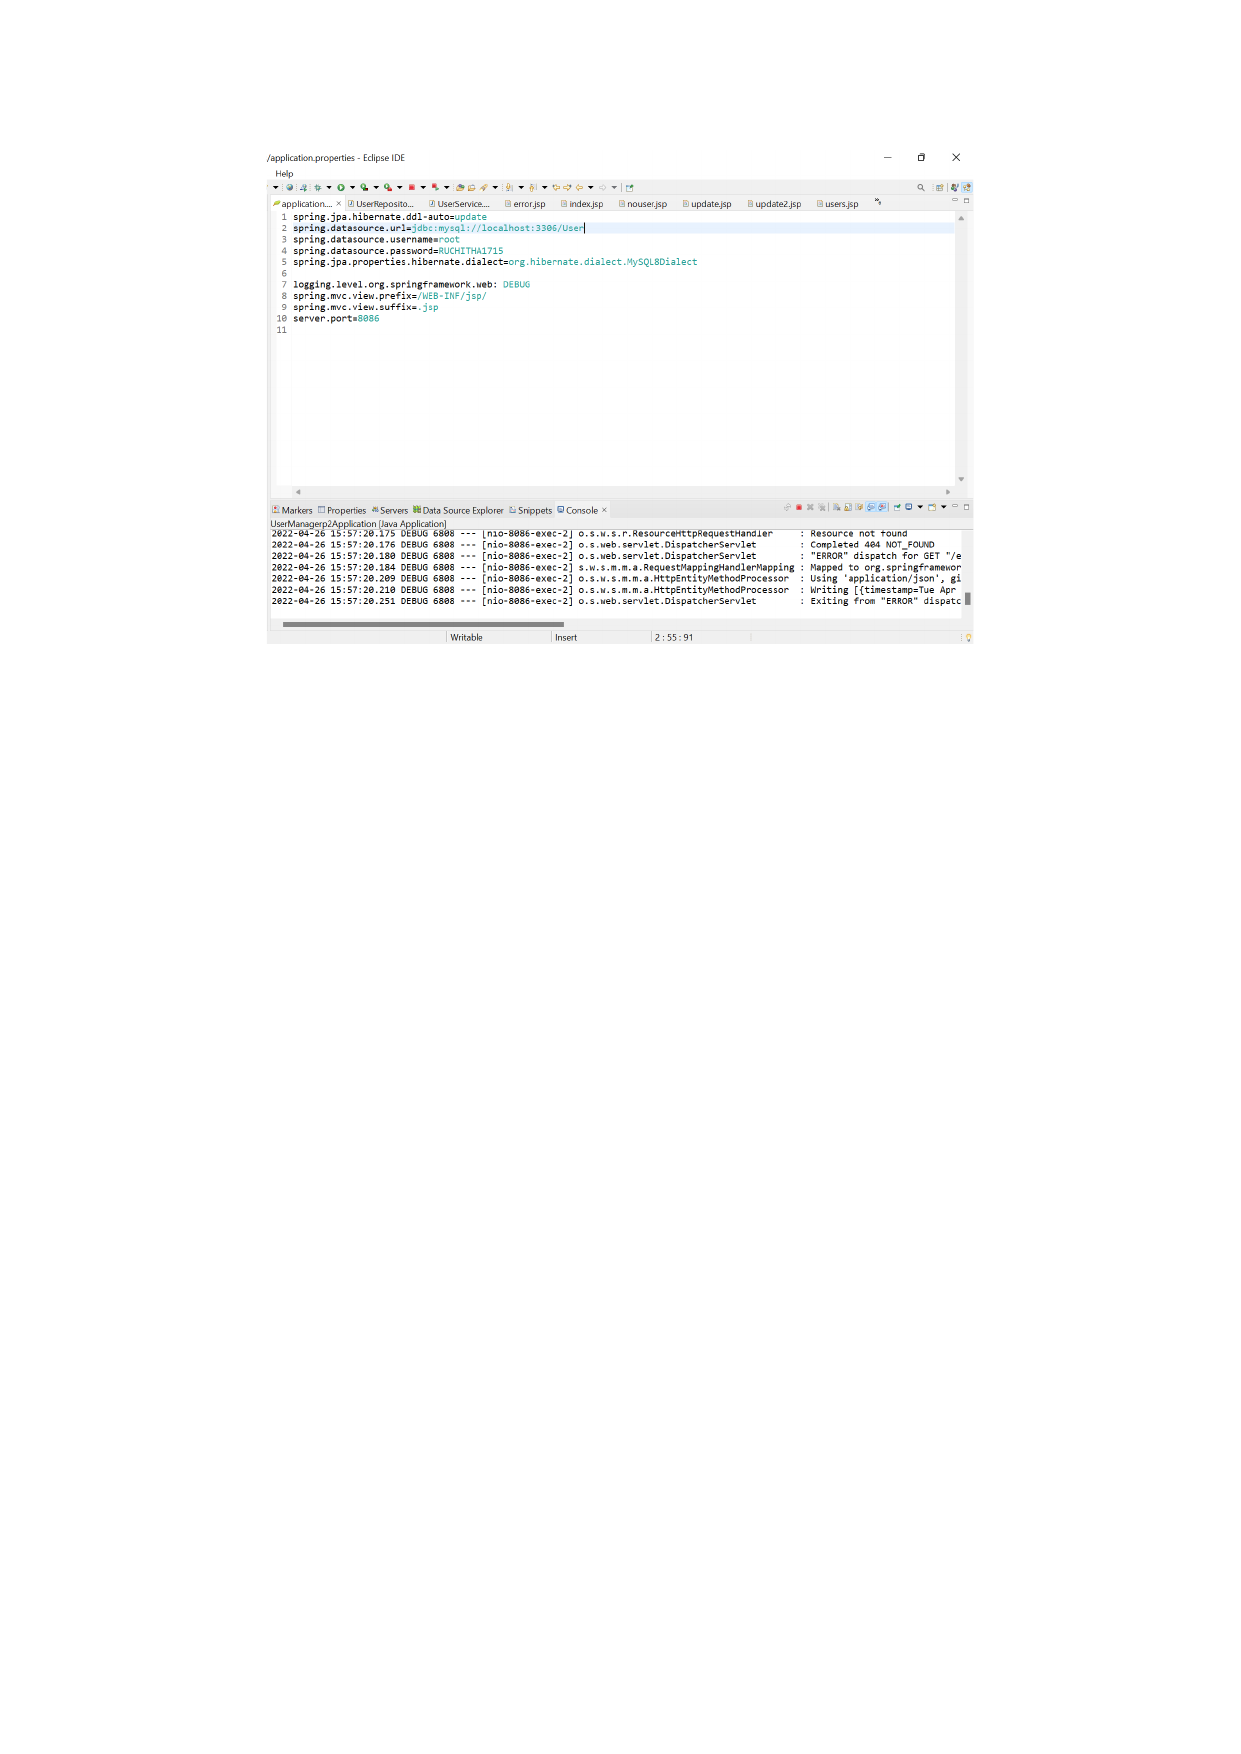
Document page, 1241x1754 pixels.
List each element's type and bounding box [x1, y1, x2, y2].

picture [266, 150, 974, 644]
